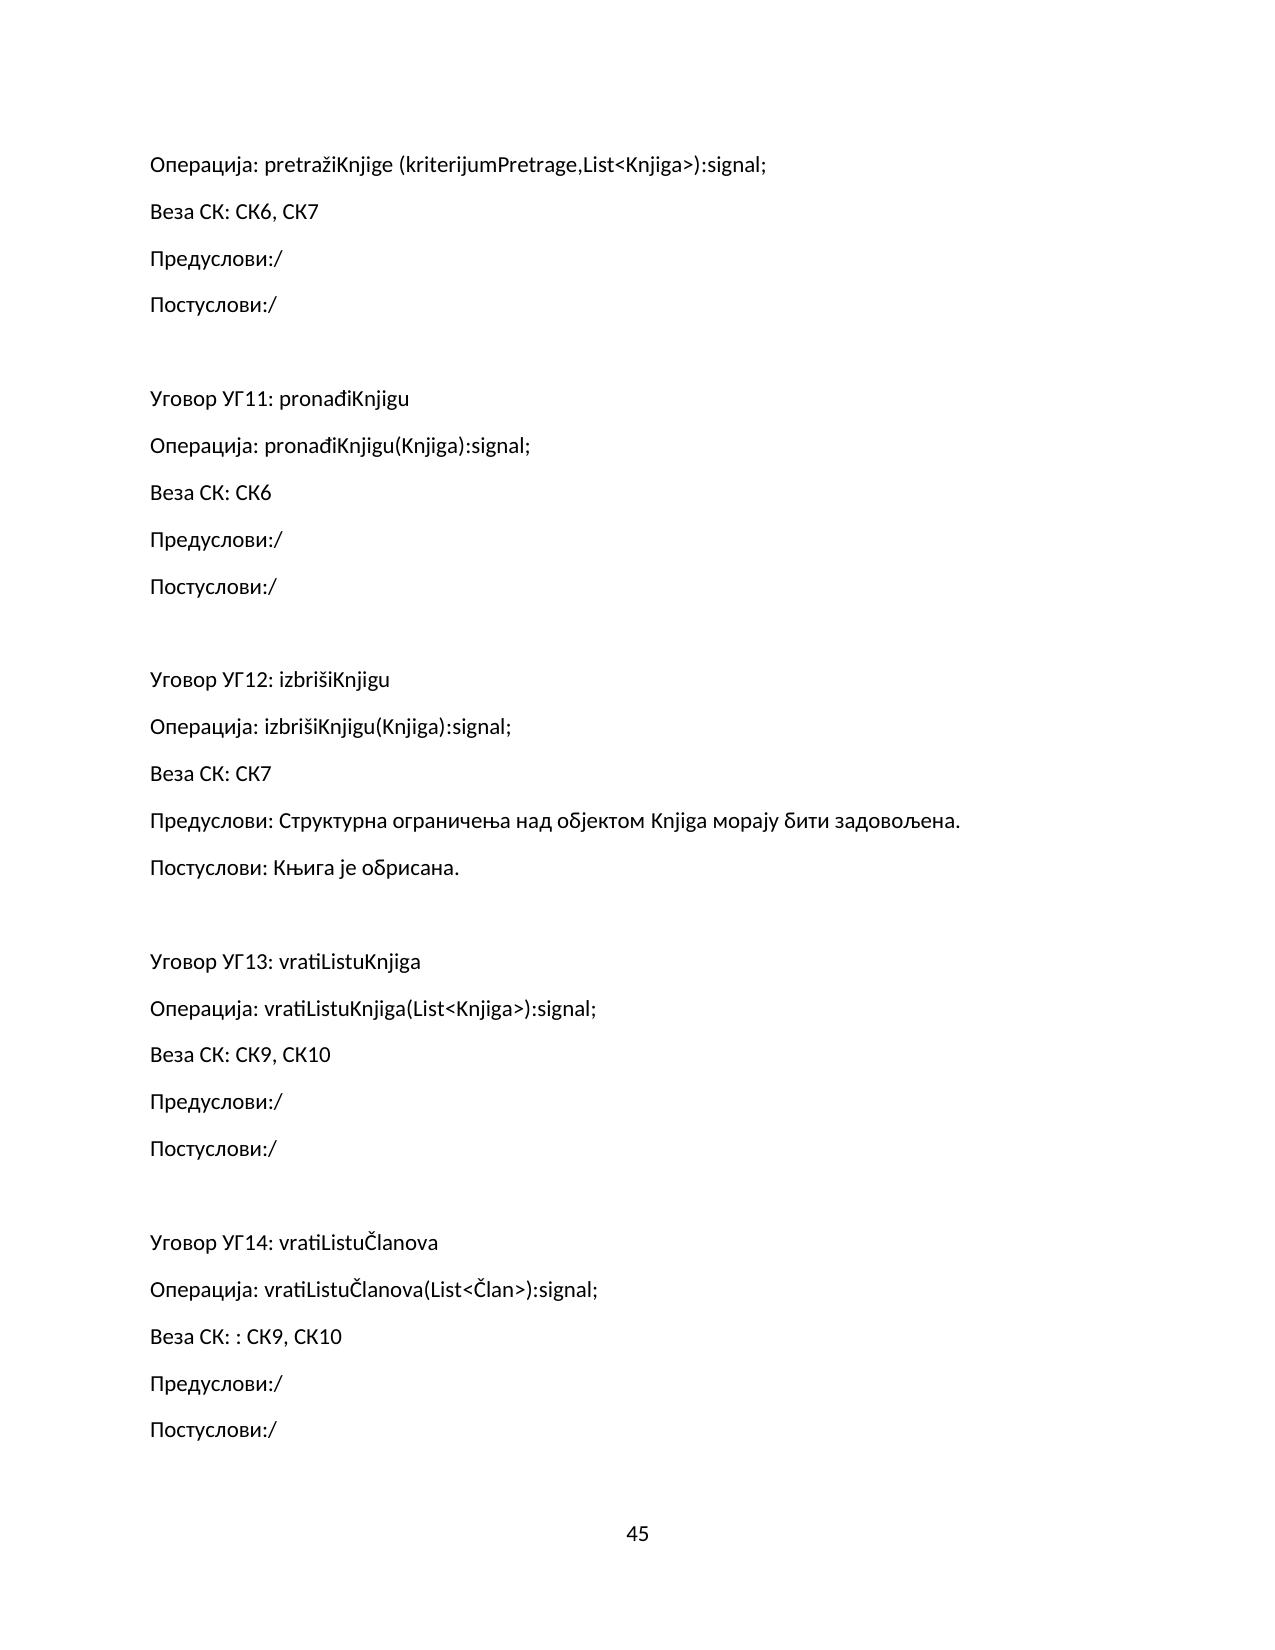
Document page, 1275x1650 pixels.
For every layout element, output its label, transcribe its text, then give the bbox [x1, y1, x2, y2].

text Предуслови:/ [150, 244, 1125, 272]
text Веза СК: СК6 [150, 478, 1125, 506]
text Веза СК: СК9, СК10 [150, 1041, 1125, 1069]
text Операција: vratiListuČlanova(List<Član>):signal; [150, 1275, 1125, 1303]
text Постуслови:/ [150, 1416, 1125, 1444]
text Веза СК: : СК9, СК10 [150, 1322, 1125, 1350]
text Предуслови:/ [150, 525, 1125, 553]
text Веза СК: СК6, СК7 [150, 197, 1125, 225]
text Уговор УГ12: izbrišiKnjigu [150, 666, 1125, 694]
text Постуслови:/ [150, 1134, 1125, 1162]
text Операција: pronađiKnjigu(Knjiga):signal; [150, 431, 1125, 459]
text Постуслови:/ [150, 291, 1125, 319]
text Уговор УГ14: vratiListuČlanova [150, 1228, 1125, 1256]
text Веза СК: СК7 [150, 759, 1125, 787]
text Операција: vratiListuKnjiga(List<Knjiga>):signal; [150, 994, 1125, 1022]
text Предуслови:/ [150, 1087, 1125, 1116]
text Уговор УГ13: vratiListuKnjiga [150, 947, 1125, 975]
text Операција: izbrišiKnjigu(Knjiga):signal; [150, 712, 1125, 741]
text Постуслови: Књига је обрисана. [150, 853, 1125, 881]
text Предуслови:/ [150, 1369, 1125, 1397]
text Уговор УГ11: pronađiKnjigu [150, 384, 1125, 412]
text Операција: pretražiKnjige (kriterijumPretrage,List<Knjiga>):signal; [150, 150, 1125, 178]
text Предуслови: Структурна ограничења над објектом Knjiga морају бити задовољена. [150, 806, 1125, 834]
text Постуслови:/ [150, 572, 1125, 600]
